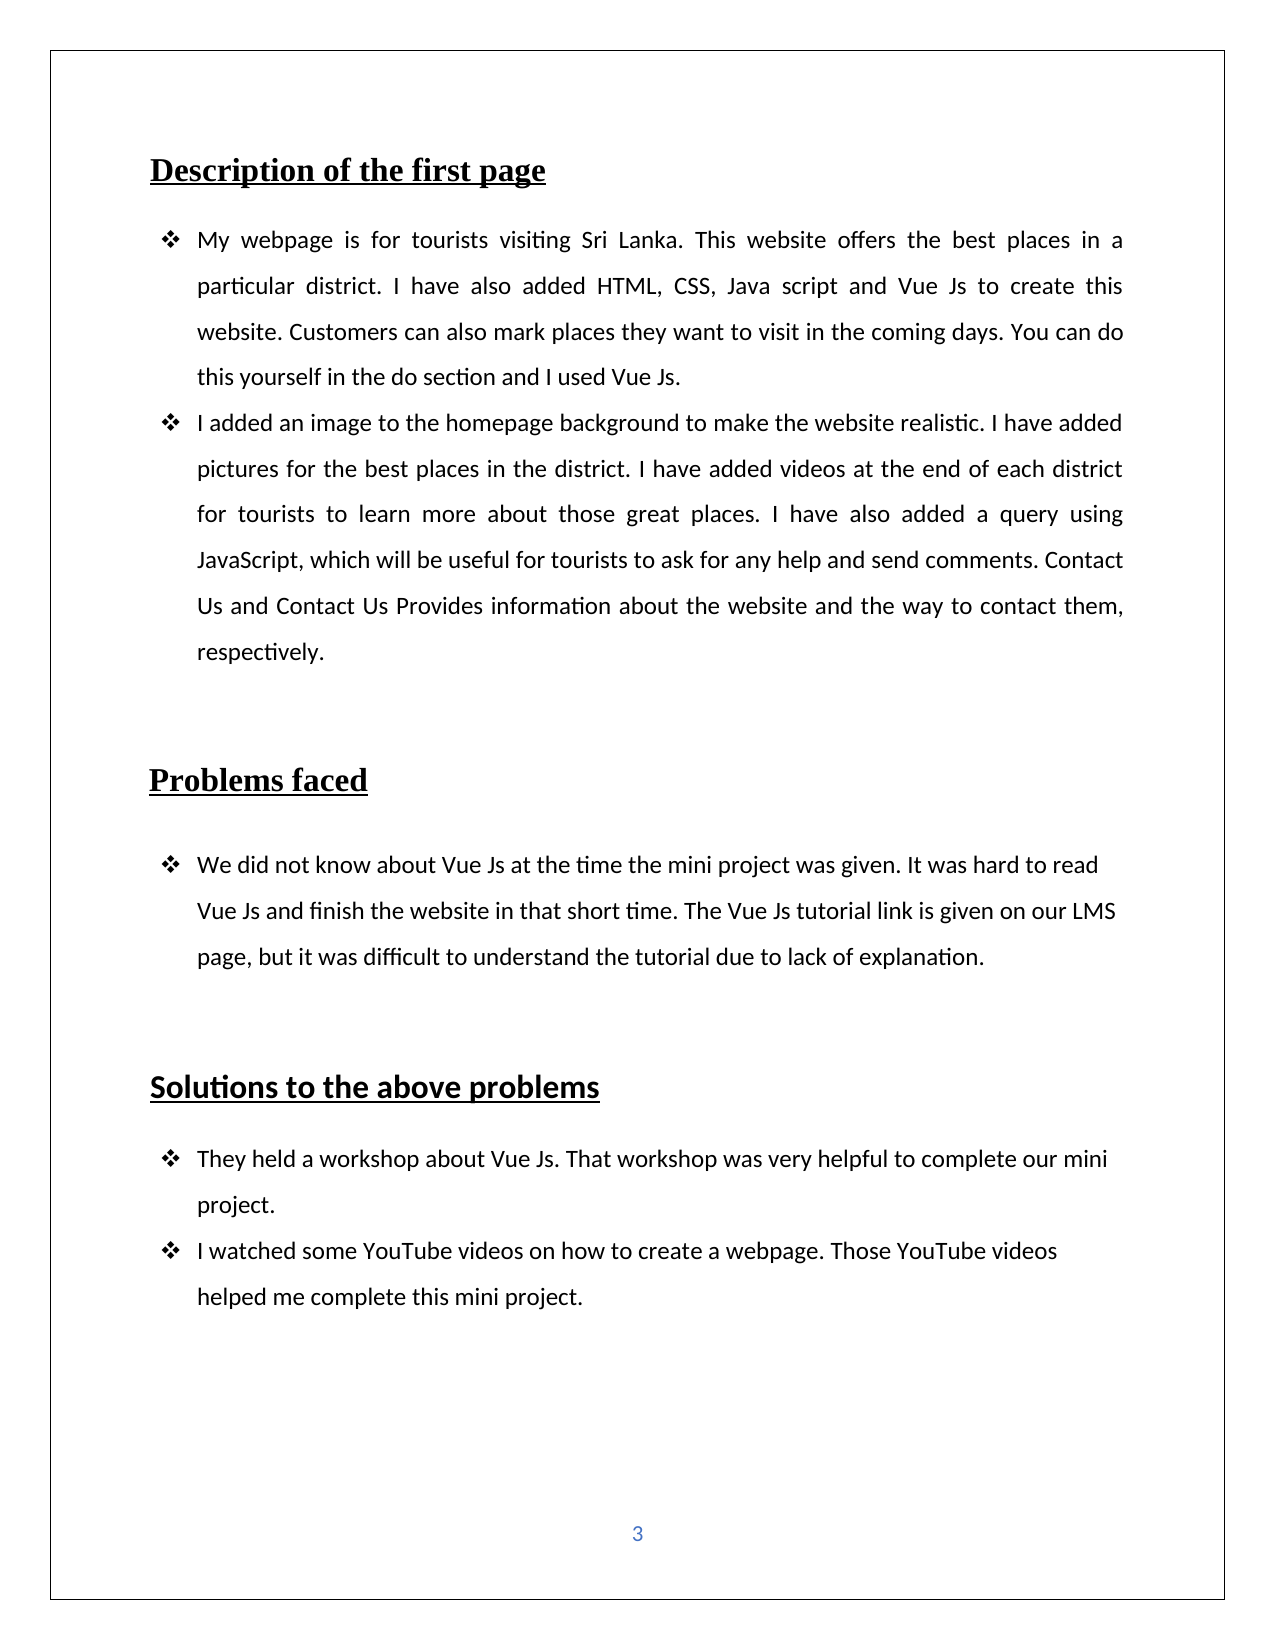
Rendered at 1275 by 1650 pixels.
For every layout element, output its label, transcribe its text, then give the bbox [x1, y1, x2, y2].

text Description of the first page [150, 150, 1125, 188]
text Solutions to the above problems [150, 1066, 1125, 1107]
subtitle Problems faced [148, 761, 1125, 799]
list My webpage is for tourists visiting Sri Lanka. This website offers the best places in a particular district. I have also added HTML, CSS, Java script and Vue Js to create this website. Customers can also mark places they want to visit in the coming days. You can do this yourself in the do section and I used Vue Js. [159, 224, 1125, 392]
list They held a workshop about Vue Js. That workshop was very helpful to complete our mini project. [159, 1143, 1125, 1220]
list I watched some YouTube videos on how to create a webpage. Those YouTube videos helped me complete this mini project. [159, 1235, 1125, 1311]
list I added an image to the homepage background to make the website realistic. I have added pictures for the best places in the district. I have added videos at the end of each district for tourists to learn more about those great places. I have also added a query using JavaScript, which will be useful for tourists to ask for any help and send comments. Contact Us and Contact Us Provides information about the website and the way to contact them, respectively. [159, 407, 1125, 666]
list We did not know about Vue Js at the time the mini project was given. It was hard to read Vue Js and finish the website in that short time. The Vue Js tutorial link is given on our LMS page, but it was difficult to understand the tutorial due to lack of explanation. [159, 849, 1125, 972]
